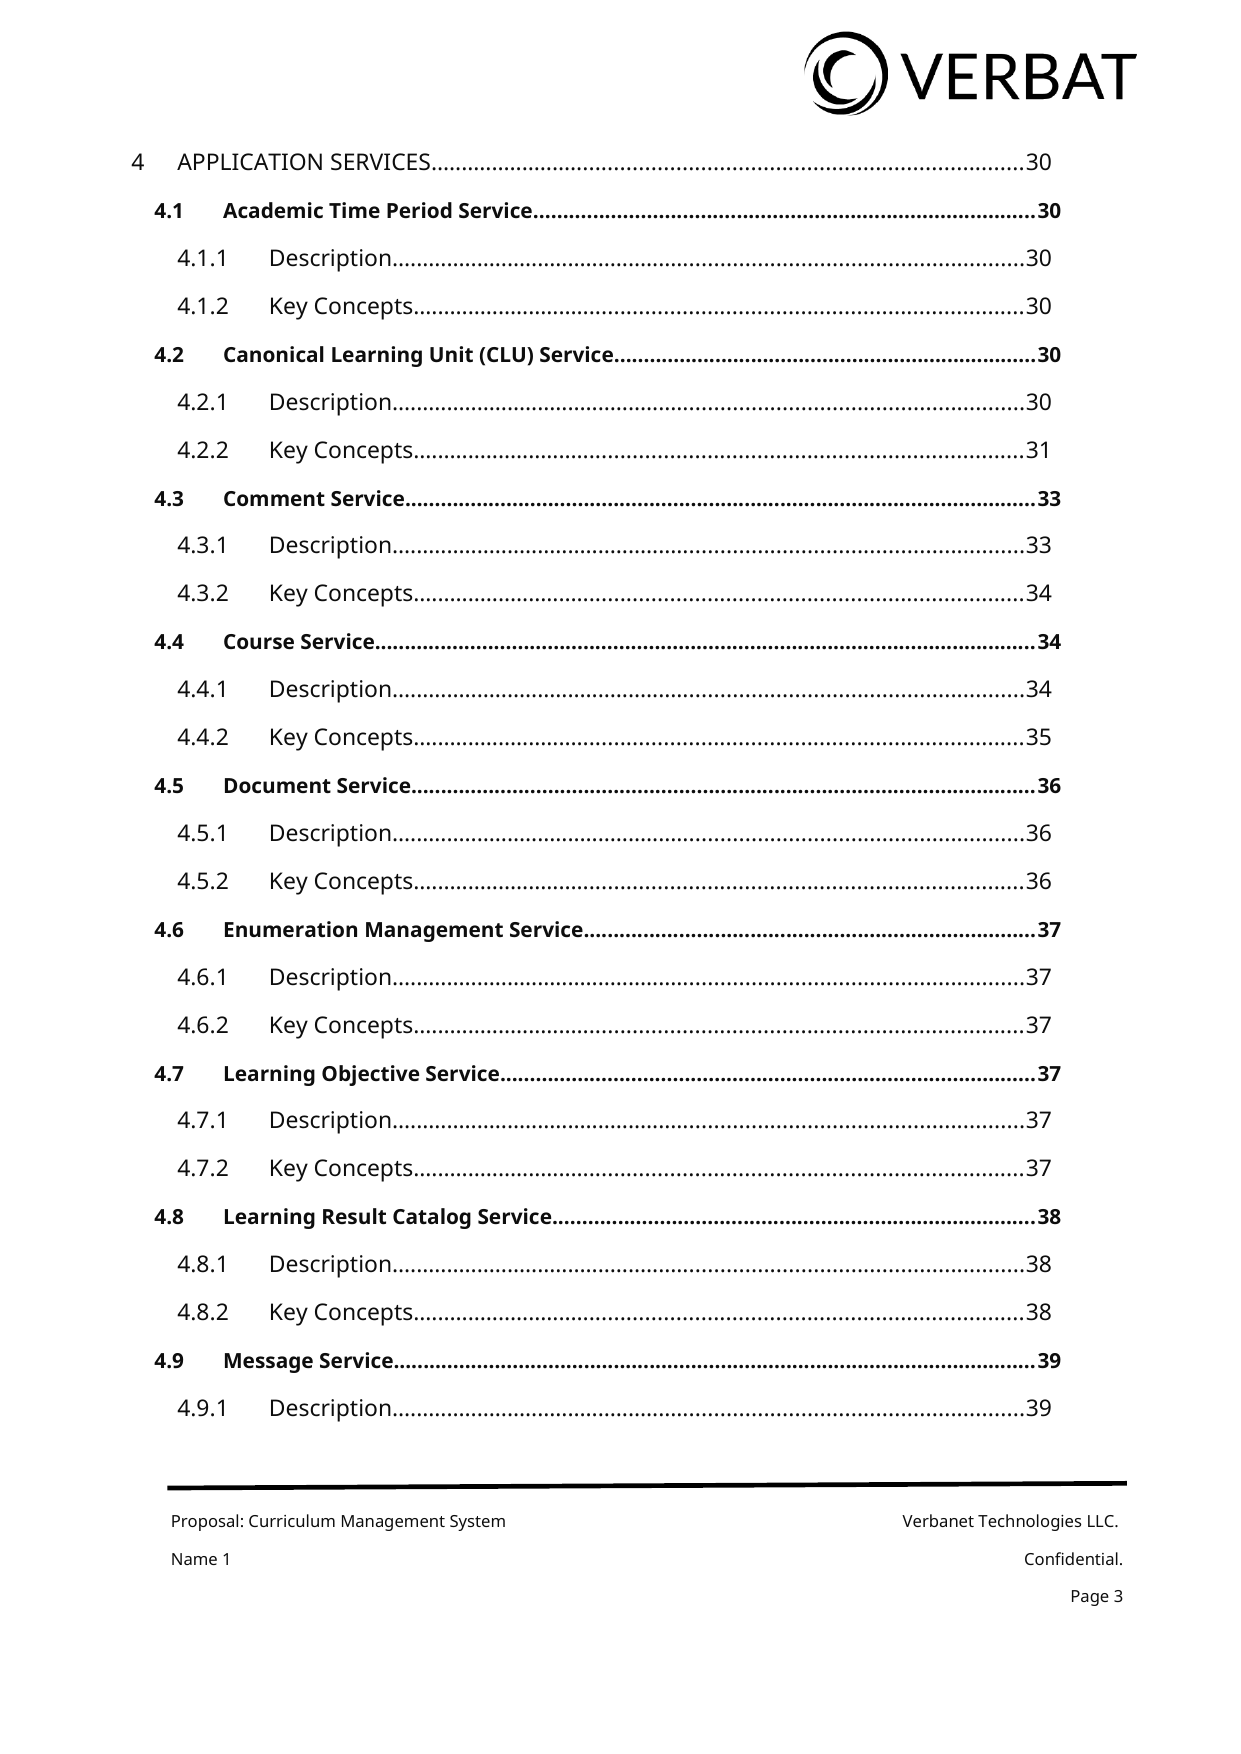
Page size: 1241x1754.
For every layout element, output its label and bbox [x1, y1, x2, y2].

picture [800, 27, 1138, 116]
